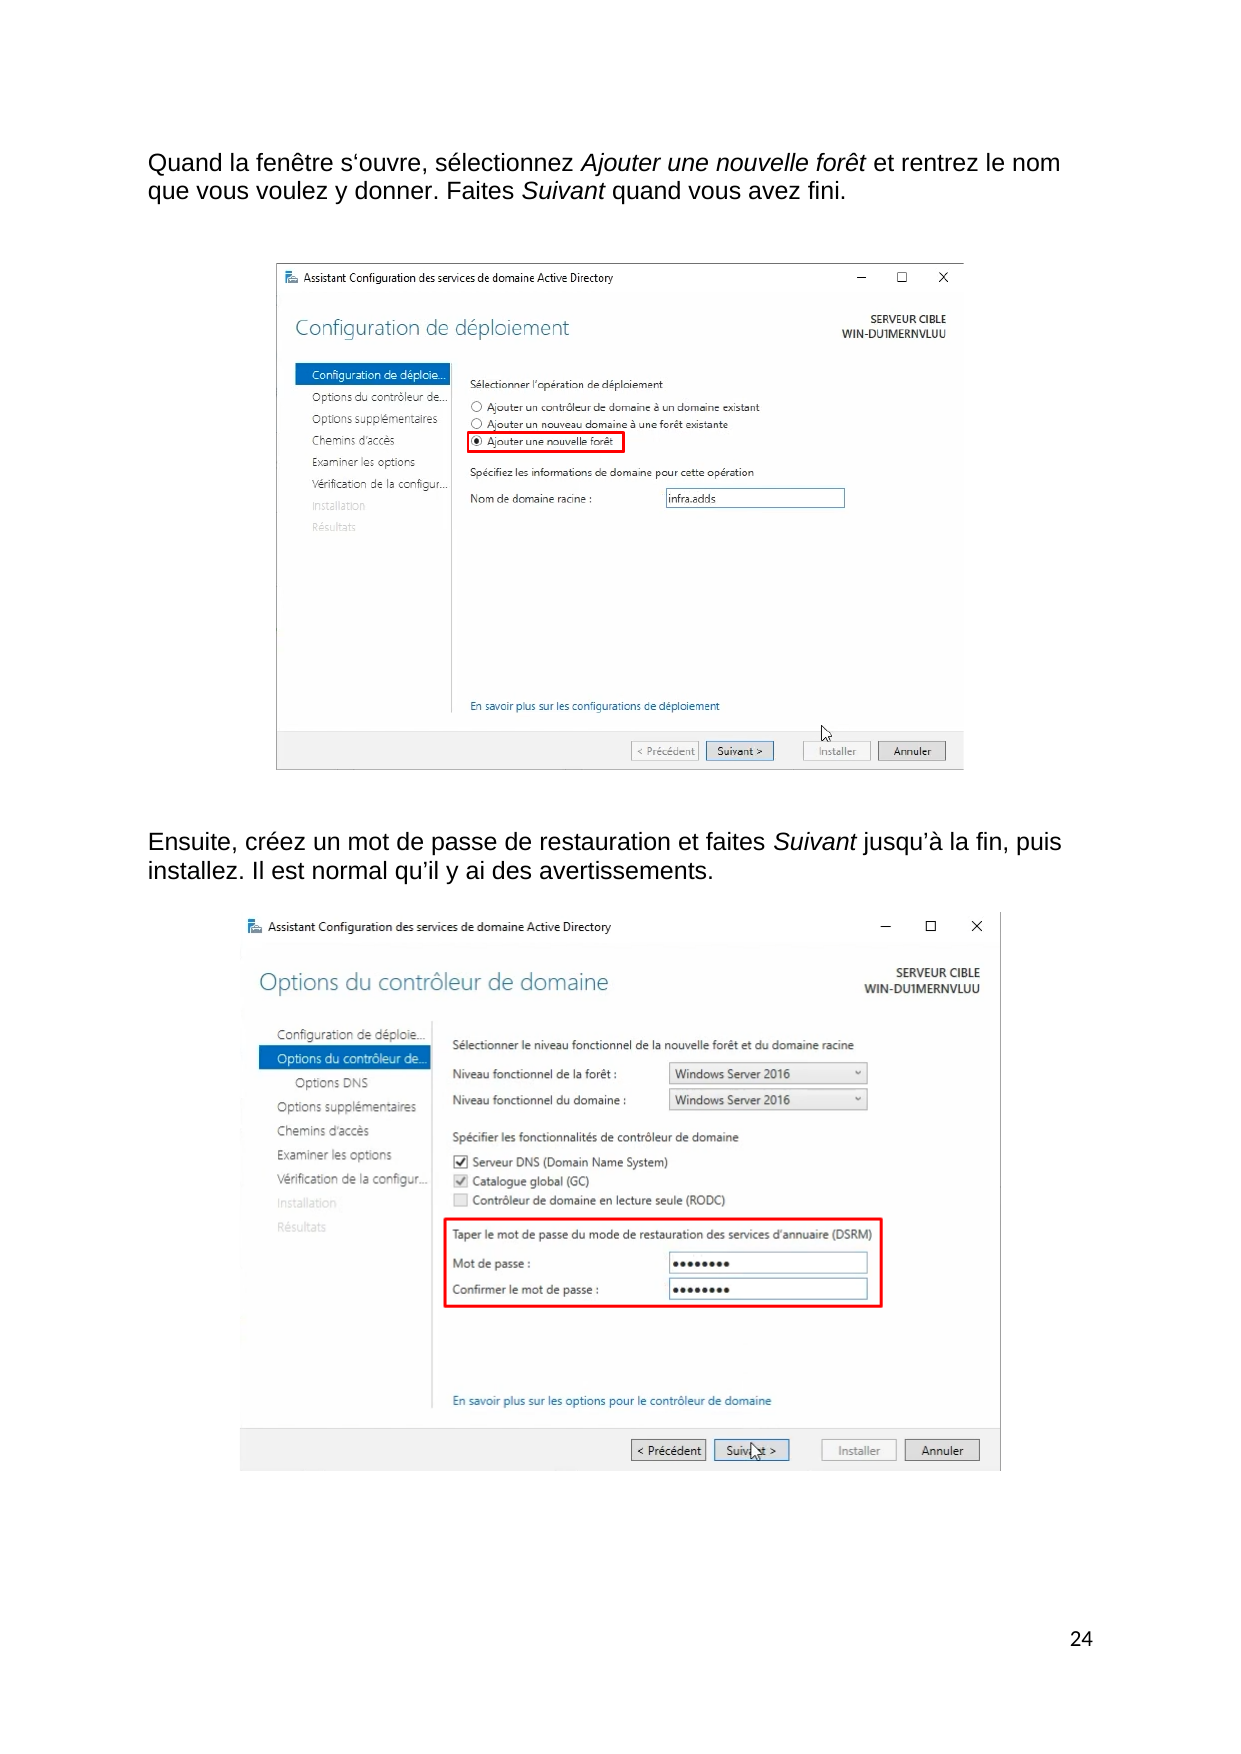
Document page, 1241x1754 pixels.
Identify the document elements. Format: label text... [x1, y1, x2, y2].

text Ensuite, créez un mot de passe de restauration et faites Suivant jusqu’à la fin, puis installez. Il est normal qu’il y ai des avertissements. [148, 827, 1093, 885]
picture [276, 263, 964, 770]
text Quand la fenêtre s‘ouvre, sélectionnez Ajouter une nouvelle forêt et rentrez le nom que vous voulez y donner. Faites Suivant quand vous avez fini. [148, 148, 1093, 205]
picture [239, 912, 1001, 1471]
